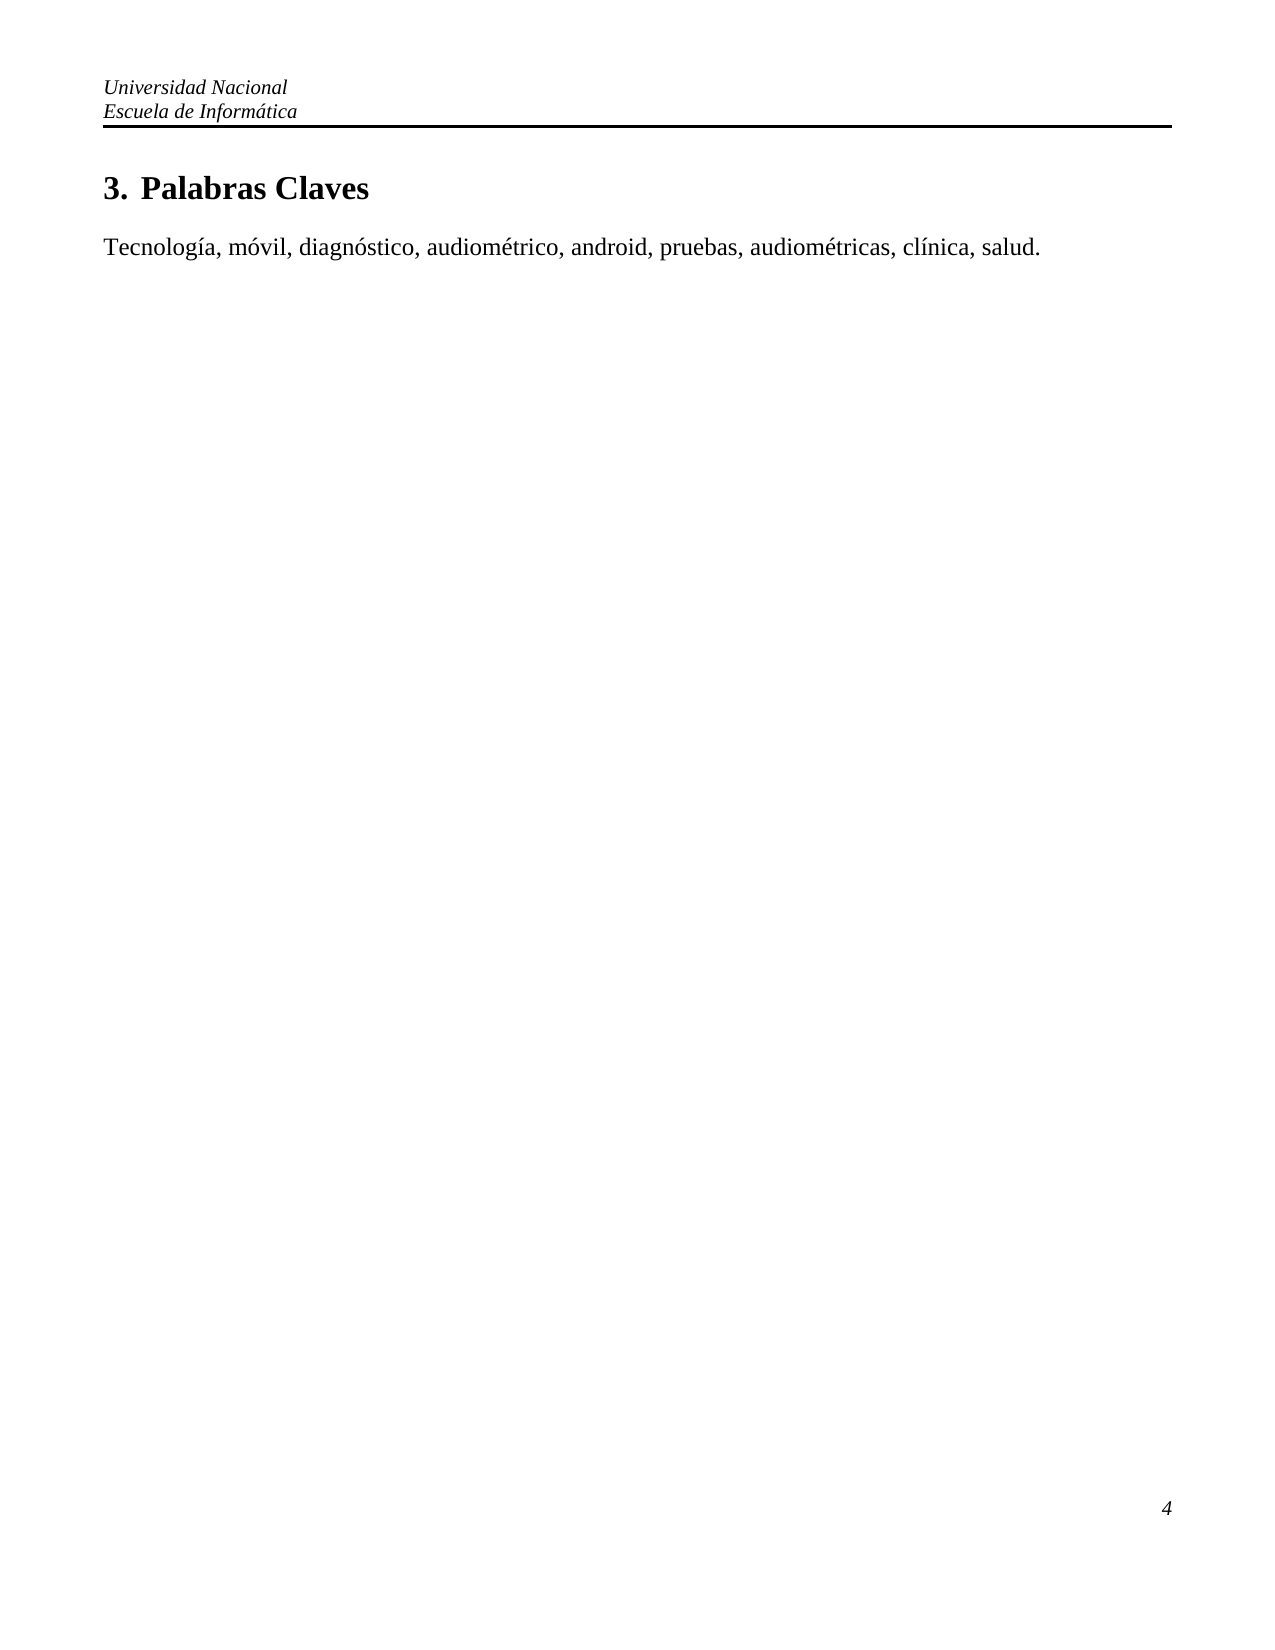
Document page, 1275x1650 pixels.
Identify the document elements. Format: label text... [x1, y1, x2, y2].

text Tecnología, móvil, diagnóstico, audiométrico, android, pruebas, audiométricas, clínica, salud. [103, 232, 1172, 261]
text Palabras Claves [103, 168, 1172, 206]
